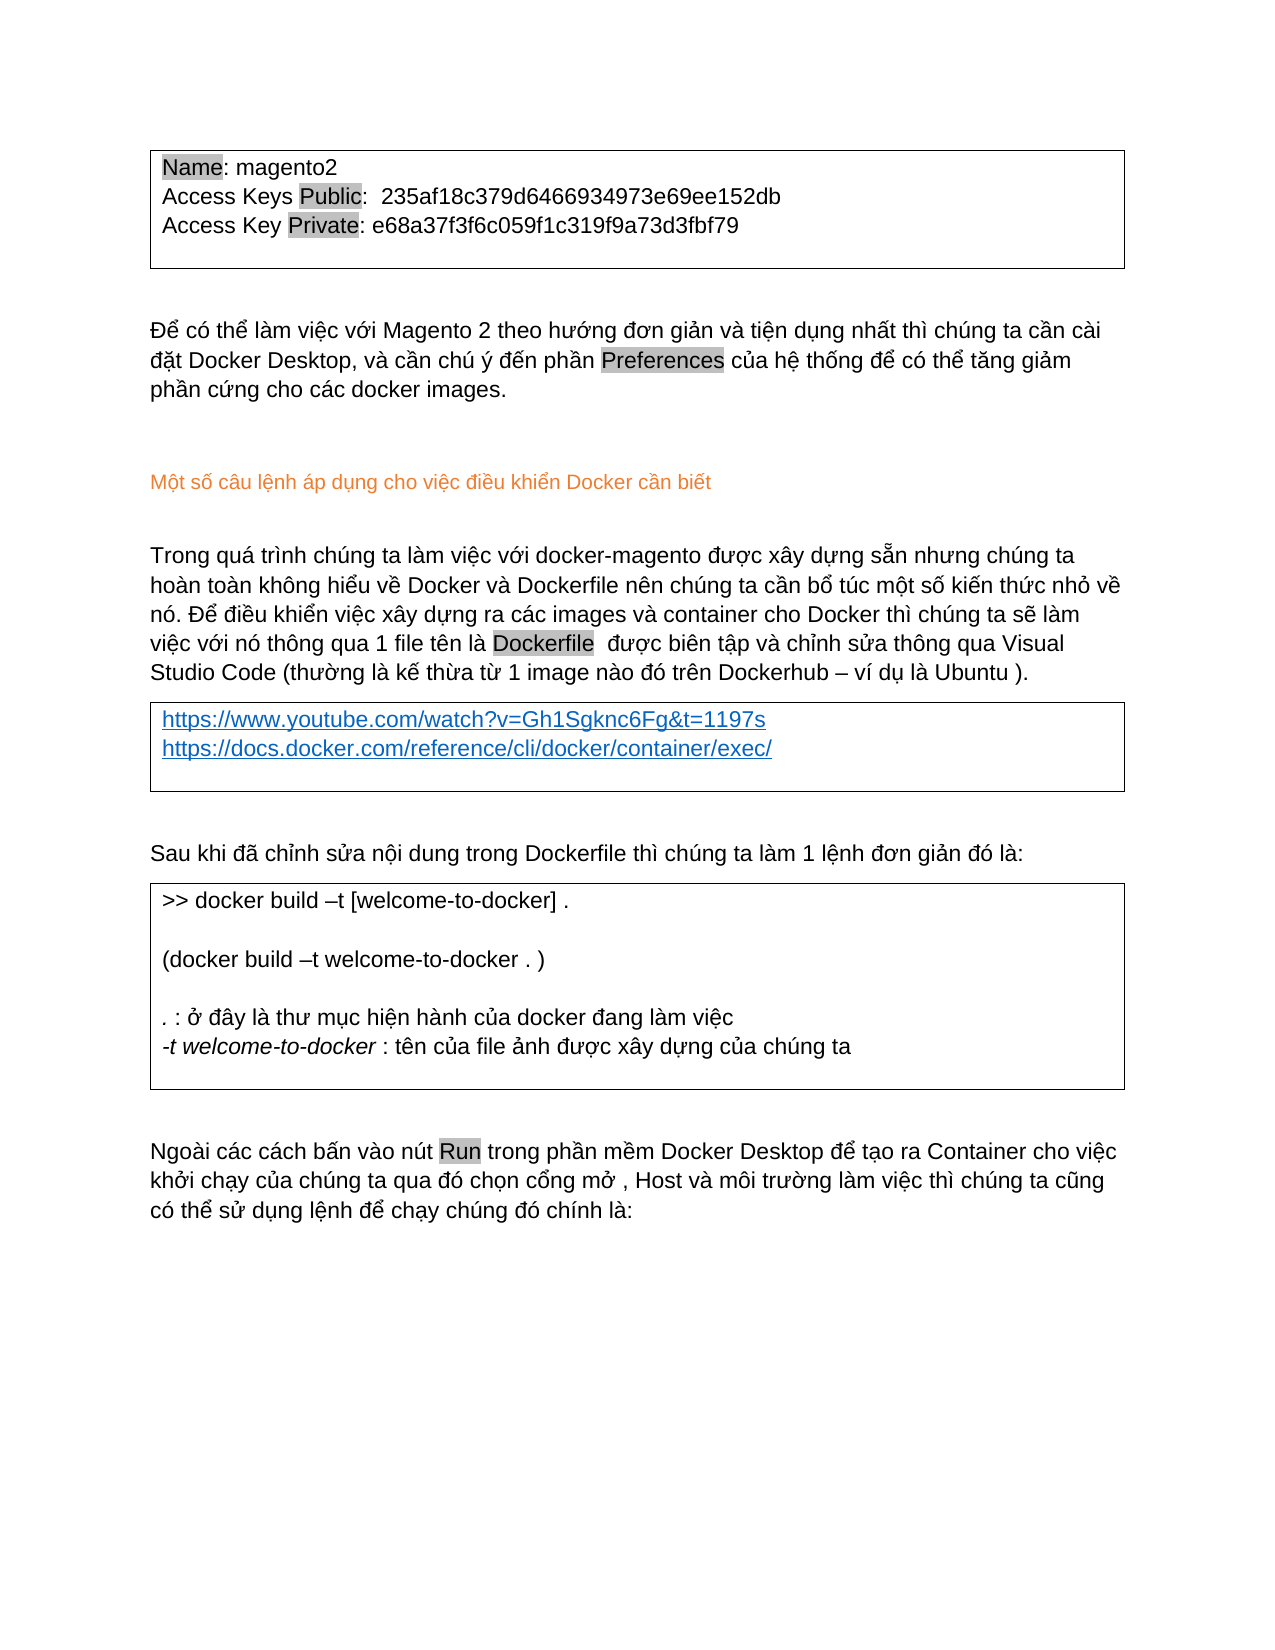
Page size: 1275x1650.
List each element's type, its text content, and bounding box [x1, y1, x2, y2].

text Để có thể làm việc với Magento 2 theo hướng đơn giản và tiện dụng nhất thì chúng ta cần cài đặt Docker Desktop, và cần chú ý đến phần Preferences của hệ thống để có thể tăng giảm phần cứng cho các docker images. [150, 314, 1125, 402]
table_header >> docker build –t [welcome-to-docker] . (docker build –t welcome-to-docker . ) . : ở đây là thư mục hiện hành của docker đang làm việc -t welcome-to-docker : tên của file ảnh được xây dựng của chúng ta [151, 884, 1124, 1088]
text Ngoài các cách bấn vào nút Run trong phần mềm Docker Desktop để tạo ra Container cho việc khởi chạy của chúng ta qua đó chọn cổng mở , Host và môi trường làm việc thì chúng ta cũng có thể sử dụng lệnh để chạy chúng đó chính là: [150, 1135, 1125, 1223]
text Trong quá trình chúng ta làm việc với docker-magento được xây dựng sẵn nhưng chúng ta hoàn toàn không hiểu về Docker và Dockerfile nên chúng ta cần bổ túc một số kiến thức nhỏ về nó. Để điều khiển việc xây dựng ra các images và container cho Docker thì chúng ta sẽ làm việc với nó thông qua 1 file tên là Dockerfile được biên tập và chỉnh sửa thông qua Visual Studio Code (thường là kế thừa từ 1 image nào đó trên Dockerhub – ví dụ là Ubuntu ). [150, 539, 1125, 685]
text Sau khi đã chỉnh sửa nội dung trong Dockerfile thì chúng ta làm 1 lệnh đơn giản đó là: [150, 837, 1125, 867]
table_header https://www.youtube.com/watch?v=Gh1Sgknc6Fg&t=1197s https://docs.docker.com/reference/cli/docker/container/exec/ [151, 703, 1124, 791]
subtitle Một số câu lệnh áp dụng cho việc điều khiển Docker cần biết [150, 464, 1125, 494]
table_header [151, 151, 1124, 268]
